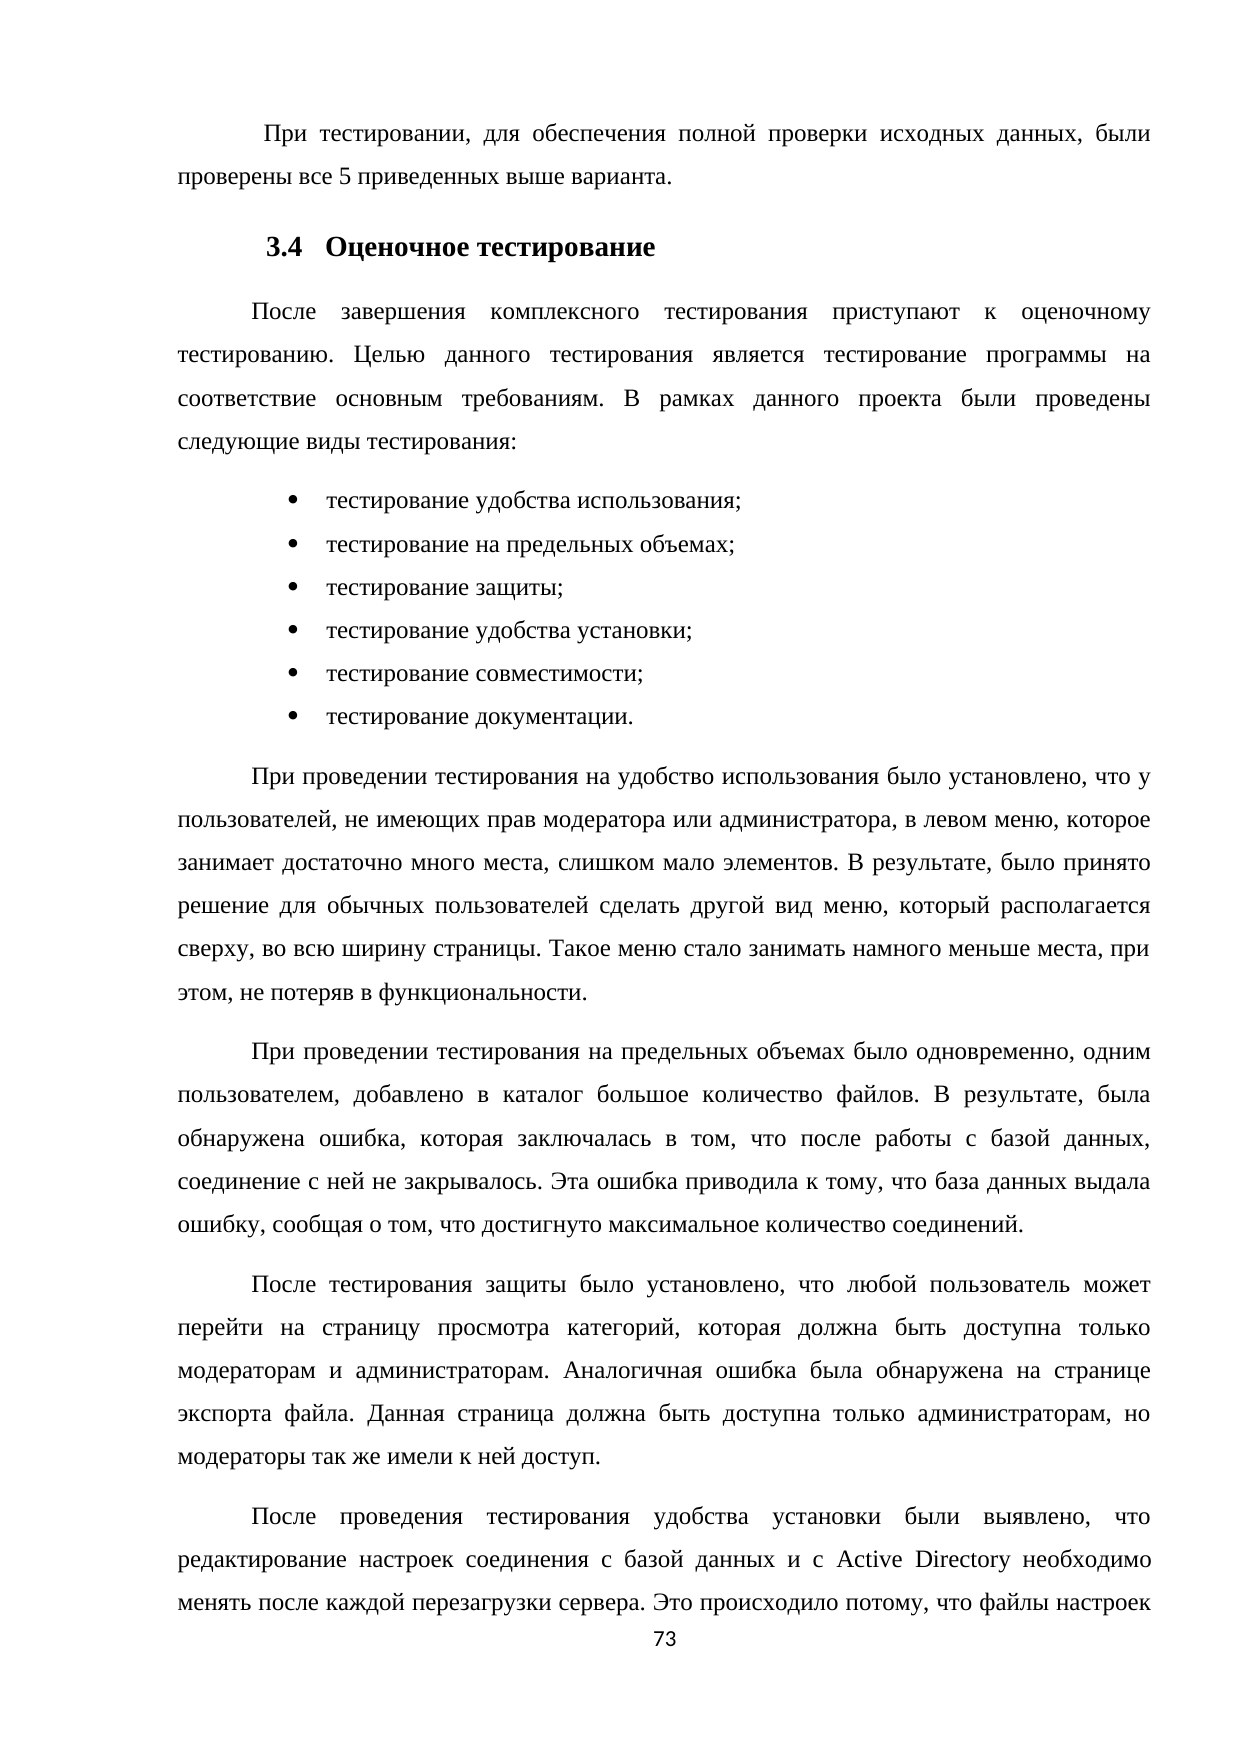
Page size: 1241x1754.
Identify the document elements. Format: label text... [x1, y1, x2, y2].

text После завершения комплексного тестирования приступают к оценочному тестированию. Целью данного тестирования является тестирование программы на соответствие основным требованиям. В рамках данного проекта были проведены следующие виды тестирования: [177, 296, 1152, 454]
list тестирование совместимости; [288, 658, 1152, 687]
text Оценочное тестирование [266, 229, 1152, 263]
text При тестировании, для обеспечения полной проверки исходных данных, были проверены все 5 приведенных выше варианта. [177, 118, 1152, 190]
text После тестирования защиты было установлено, что любой пользователь может перейти на страницу просмотра категорий, которая должна быть доступна только модераторам и администраторам. Аналогичная ошибка была обнаружена на странице экспорта файла. Данная страница должна быть доступна только администраторам, но модераторы так же имели к ней доступ. [177, 1269, 1152, 1470]
list тестирование защиты; [288, 572, 1152, 601]
text При проведении тестирования на предельных объемах было одновременно, одним пользователем, добавлено в каталог большое количество файлов. В результате, была обнаружена ошибка, которая заключалась в том, что после работы с базой данных, соединение с ней не закрывалось. Эта ошибка приводила к тому, что база данных выдала ошибку, сообщая о том, что достигнуто максимальное количество соединений. [177, 1036, 1152, 1238]
list тестирование удобства установки; [288, 615, 1152, 644]
list тестирование удобства использования; [288, 486, 1152, 514]
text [177, 1501, 1152, 1616]
list тестирование на предельных объемах; [288, 529, 1152, 557]
text При проведении тестирования на удобство использования было установлено, что у пользователей, не имеющих прав модератора или администратора, в левом меню, которое занимает достаточно много места, слишком мало элементов. В результате, было принято решение для обычных пользователей сделать другой вид меню, который располагается сверху, во всю ширину страницы. Такое меню стало занимать намного меньше места, при этом, не потеряв в функциональности. [177, 761, 1152, 1005]
list тестирование документации. [288, 701, 1152, 730]
